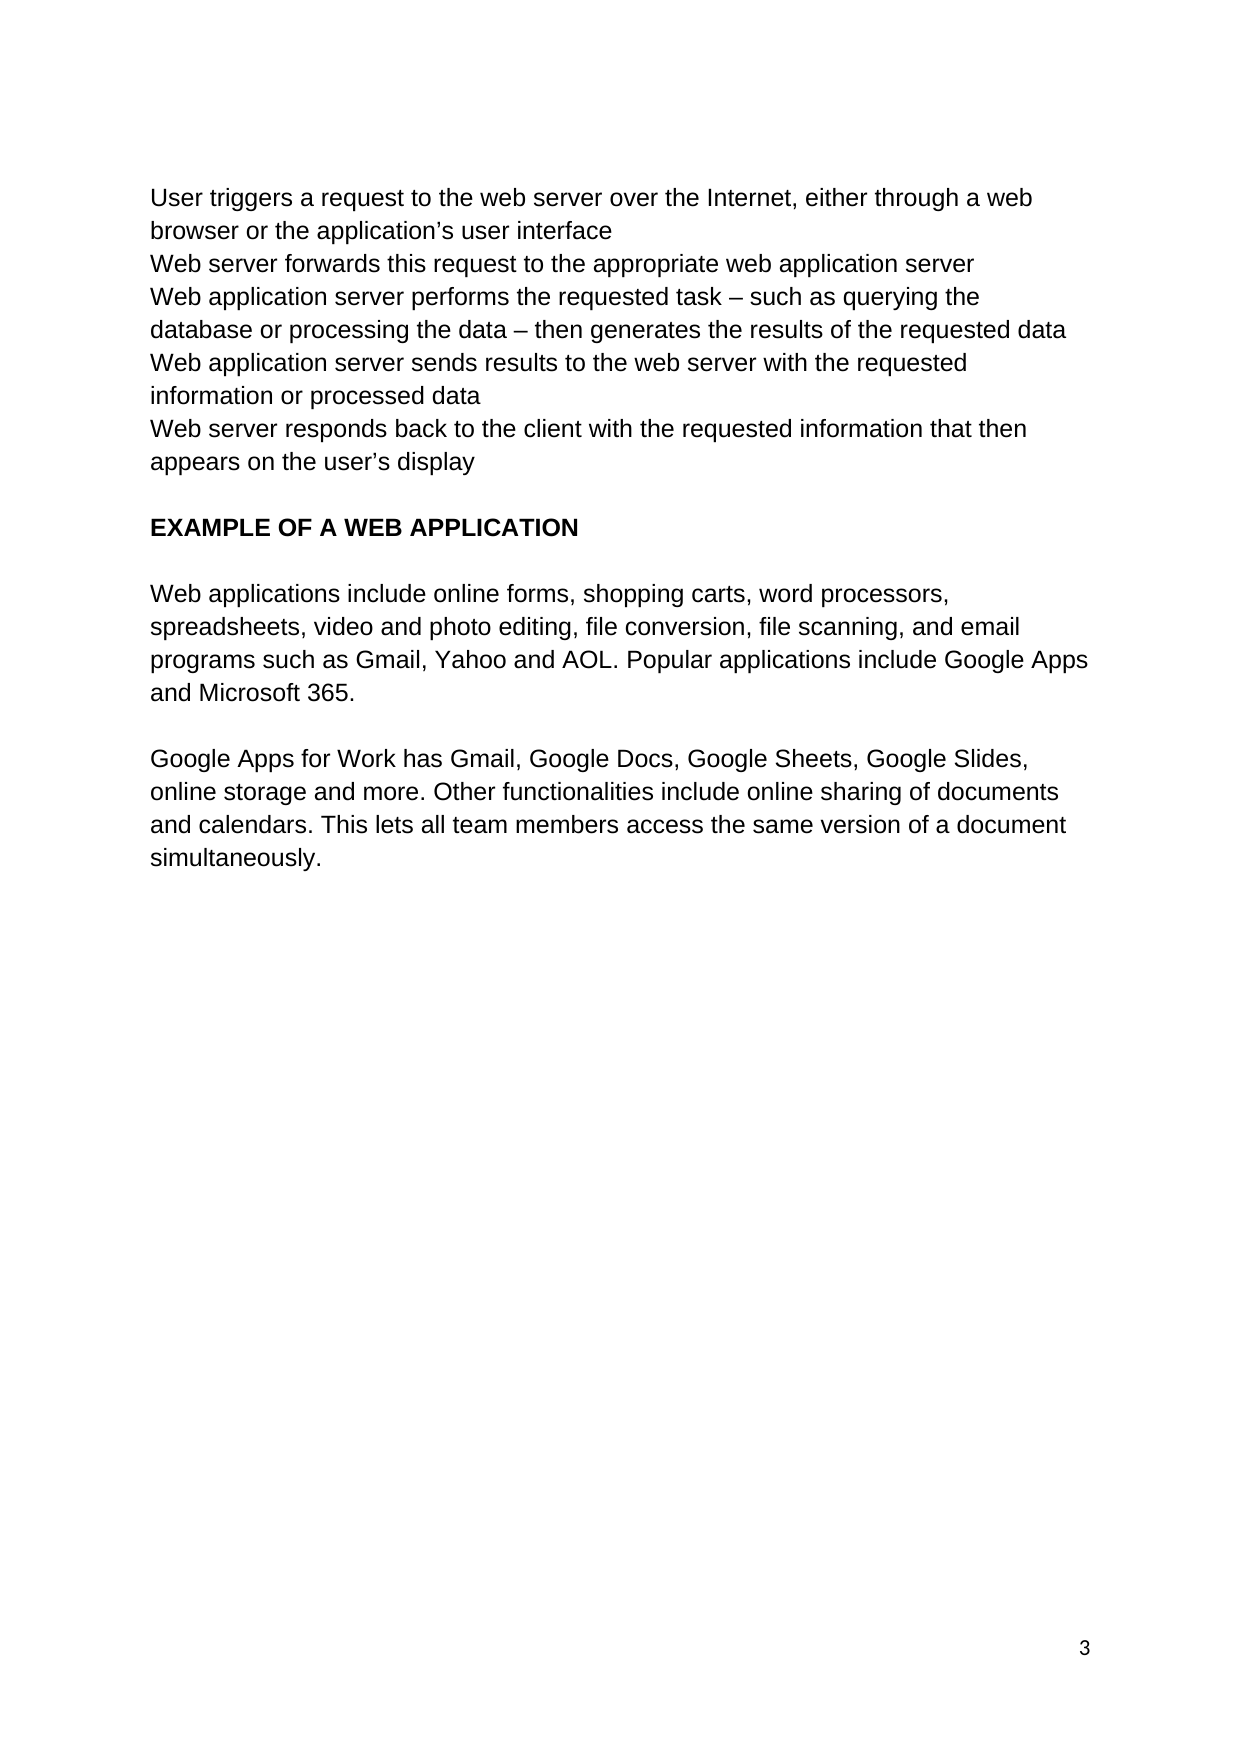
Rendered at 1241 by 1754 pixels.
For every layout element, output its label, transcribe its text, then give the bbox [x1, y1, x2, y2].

text EXAMPLE OF A WEB APPLICATION [150, 480, 1090, 542]
text Web applications include online forms, shopping carts, word processors, spreadsheets, video and photo editing, file conversion, file scanning, and email programs such as Gmail, Yahoo and AOL. Popular applications include Google Apps and Microsoft 365. Google Apps for Work has Gmail, Google Docs, Google Sheets, Google Slides, online storage and more. Other functionalities include online sharing of documents and calendars. This lets all team members access the same version of a document simultaneously. [150, 546, 1090, 904]
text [150, 150, 1090, 476]
